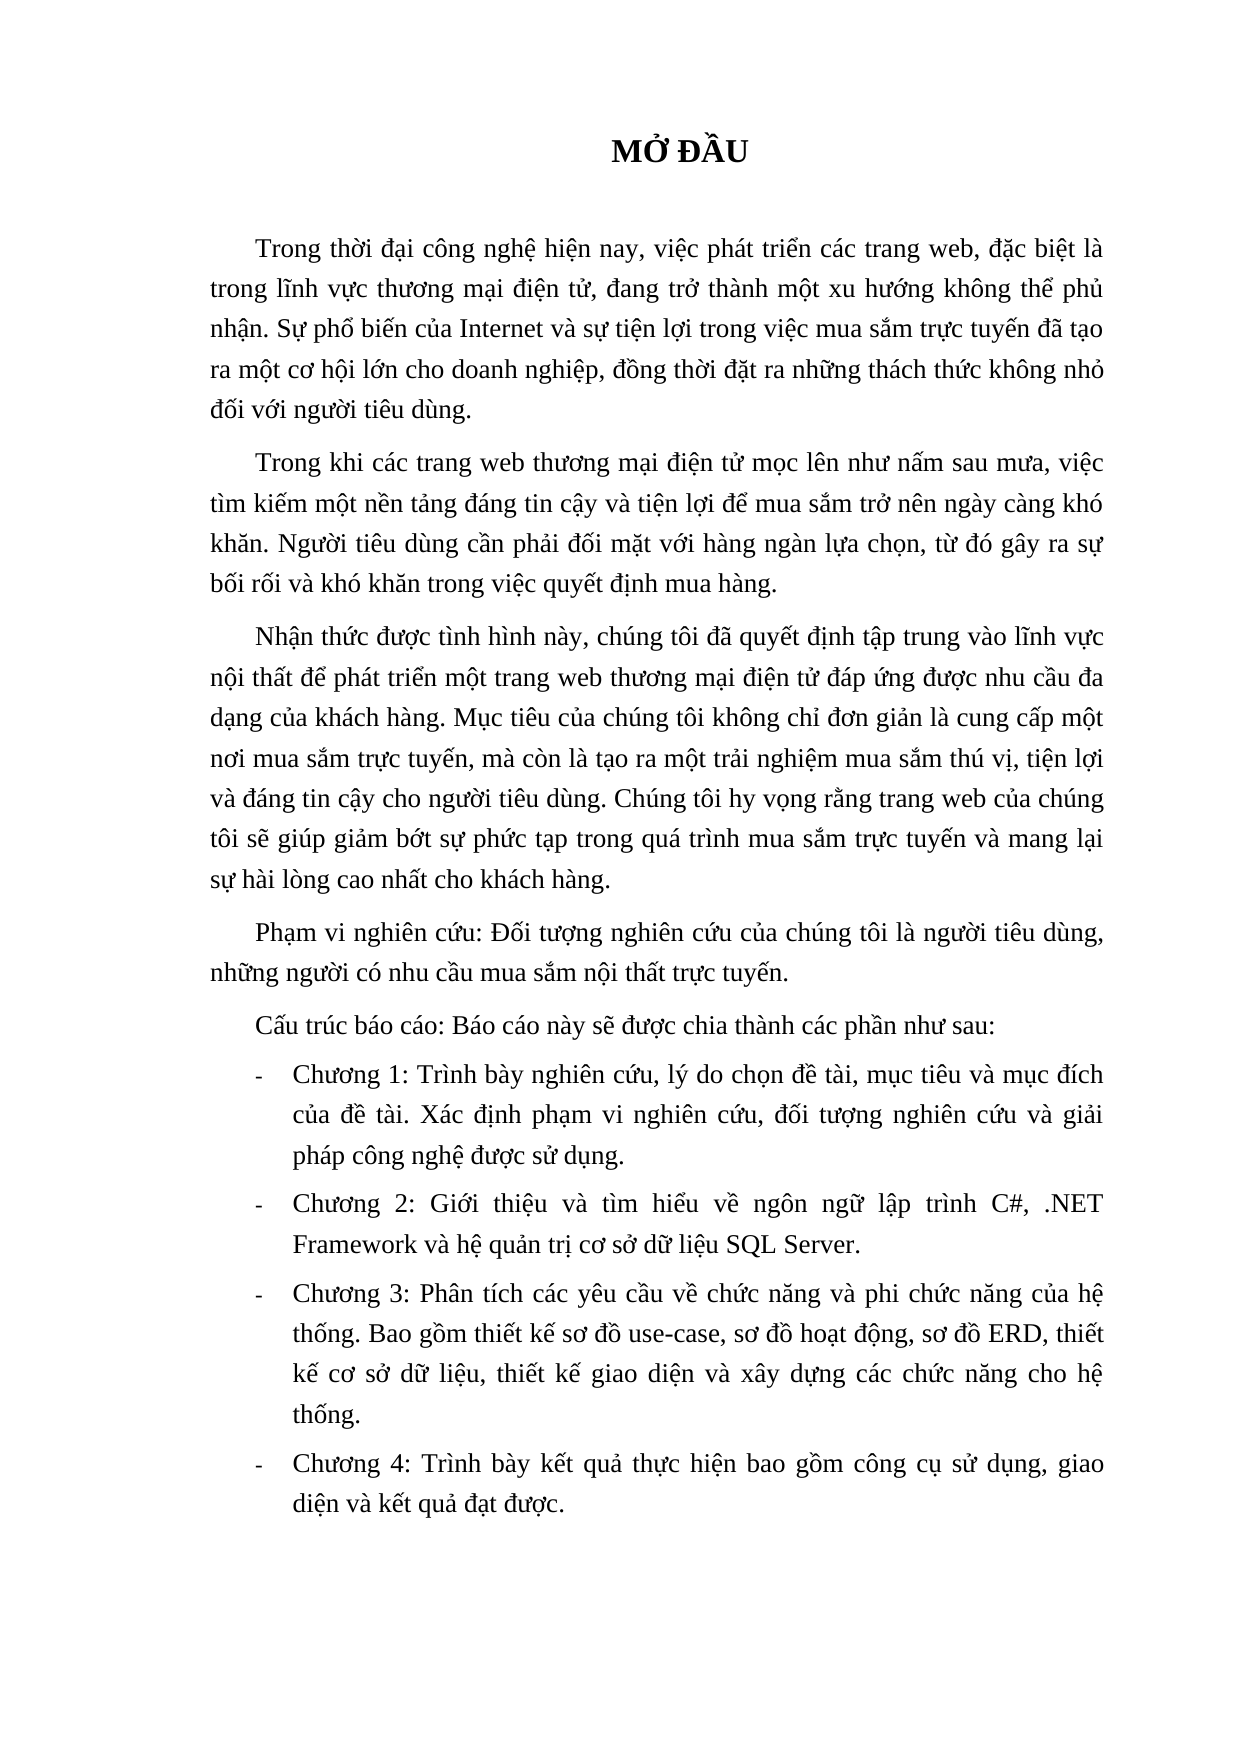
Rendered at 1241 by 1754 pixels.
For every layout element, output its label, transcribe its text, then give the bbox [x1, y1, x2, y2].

text Nhận thức được tình hình này, chúng tôi đã quyết định tập trung vào lĩnh vực nội thất để phát triển một trang web thương mại điện tử đáp ứng được nhu cầu đa dạng của khách hàng. Mục tiêu của chúng tôi không chỉ đơn giản là cung cấp một nơi mua sắm trực tuyến, mà còn là tạo ra một trải nghiệm mua sắm thú vị, tiện lợi và đáng tin cậy cho người tiêu dùng. Chúng tôi hy vọng rằng trang web của chúng tôi sẽ giúp giảm bớt sự phức tạp trong quá trình mua sắm trực tuyến và mang lại sự hài lòng cao nhất cho khách hàng. [210, 620, 1105, 894]
list Chương 2: Giới thiệu và tìm hiểu về ngôn ngữ lập trình C#, .NET Framework và hệ quản trị cơ sở dữ liệu SQL Server. [255, 1187, 1105, 1259]
list Chương 4: Trình bày kết quả thực hiện bao gồm công cụ sử dụng, giao diện và kết quả đạt được. [255, 1447, 1105, 1518]
text Trong khi các trang web thương mại điện tử mọc lên như nấm sau mưa, việc tìm kiếm một nền tảng đáng tin cậy và tiện lợi để mua sắm trở nên ngày càng khó khăn. Người tiêu dùng cần phải đối mặt với hàng ngàn lựa chọn, từ đó gây ra sự bối rối và khó khăn trong việc quyết định mua hàng. [210, 446, 1105, 599]
text Trong thời đại công nghệ hiện nay, việc phát triển các trang web, đặc biệt là trong lĩnh vực thương mại điện tử, đang trở thành một xu hướng không thể phủ nhận. Sự phổ biến của Internet và sự tiện lợi trong việc mua sắm trực tuyến đã tạo ra một cơ hội lớn cho doanh nghiệp, đồng thời đặt ra những thách thức không nhỏ đối với người tiêu dùng. [210, 232, 1105, 424]
list Chương 3: Phân tích các yêu cầu về chức năng và phi chức năng của hệ thống. Bao gồm thiết kế sơ đồ use-case, sơ đồ hoạt động, sơ đồ ERD, thiết kế cơ sở dữ liệu, thiết kế giao diện và xây dựng các chức năng cho hệ thống. [255, 1277, 1105, 1429]
text Phạm vi nghiên cứu: Đối tượng nghiên cứu của chúng tôi là người tiêu dùng, những người có nhu cầu mua sắm nội thất trực tuyến. [210, 916, 1105, 987]
list Chương 1: Trình bày nghiên cứu, lý do chọn đề tài, mục tiêu và mục đích của đề tài. Xác định phạm vi nghiên cứu, đối tượng nghiên cứu và giải pháp công nghệ được sử dụng. [255, 1058, 1105, 1170]
text Cấu trúc báo cáo: Báo cáo này sẽ được chia thành các phần như sau: [210, 1009, 1105, 1040]
text MỞ ĐẦU [210, 131, 1105, 210]
